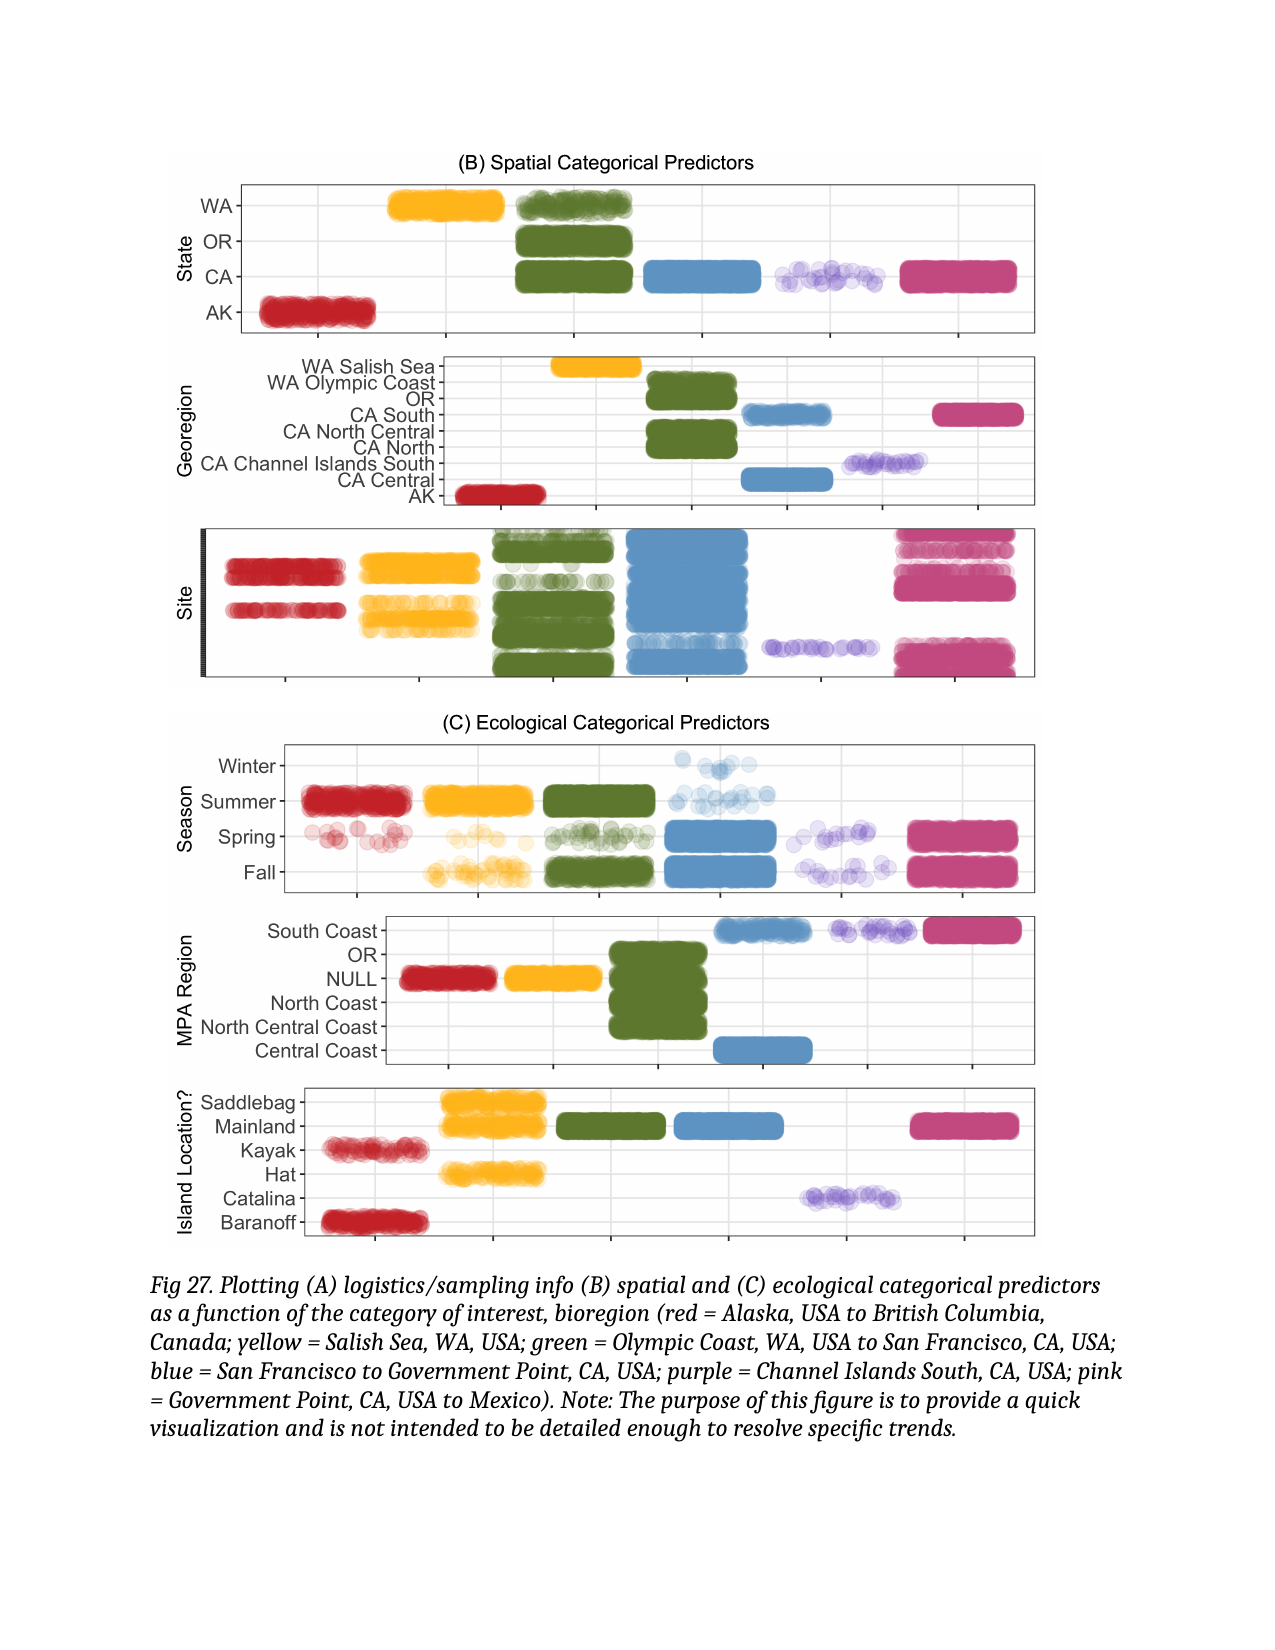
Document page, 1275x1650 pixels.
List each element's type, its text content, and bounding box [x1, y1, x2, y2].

picture [168, 709, 1044, 1250]
text Fig 27. Plotting (A) logistics/sampling info (B) spatial and (C) ecological categorical predictors as a function of the category of interest, bioregion (red = Alaska, USA to British Columbia, Canada; yellow = Salish Sea, WA, USA; green = Olympic Coast, WA, USA to San Francisco, CA, USA; blue = San Francisco to Government Point, CA, USA; purple = Channel Islands South, CA, USA; pink = Government Point, CA, USA to Mexico). Note: The purpose of this figure is to provide a quick visualization and is not intended to be detailed enough to resolve specific trends. [150, 1271, 1125, 1443]
picture [168, 150, 1044, 691]
